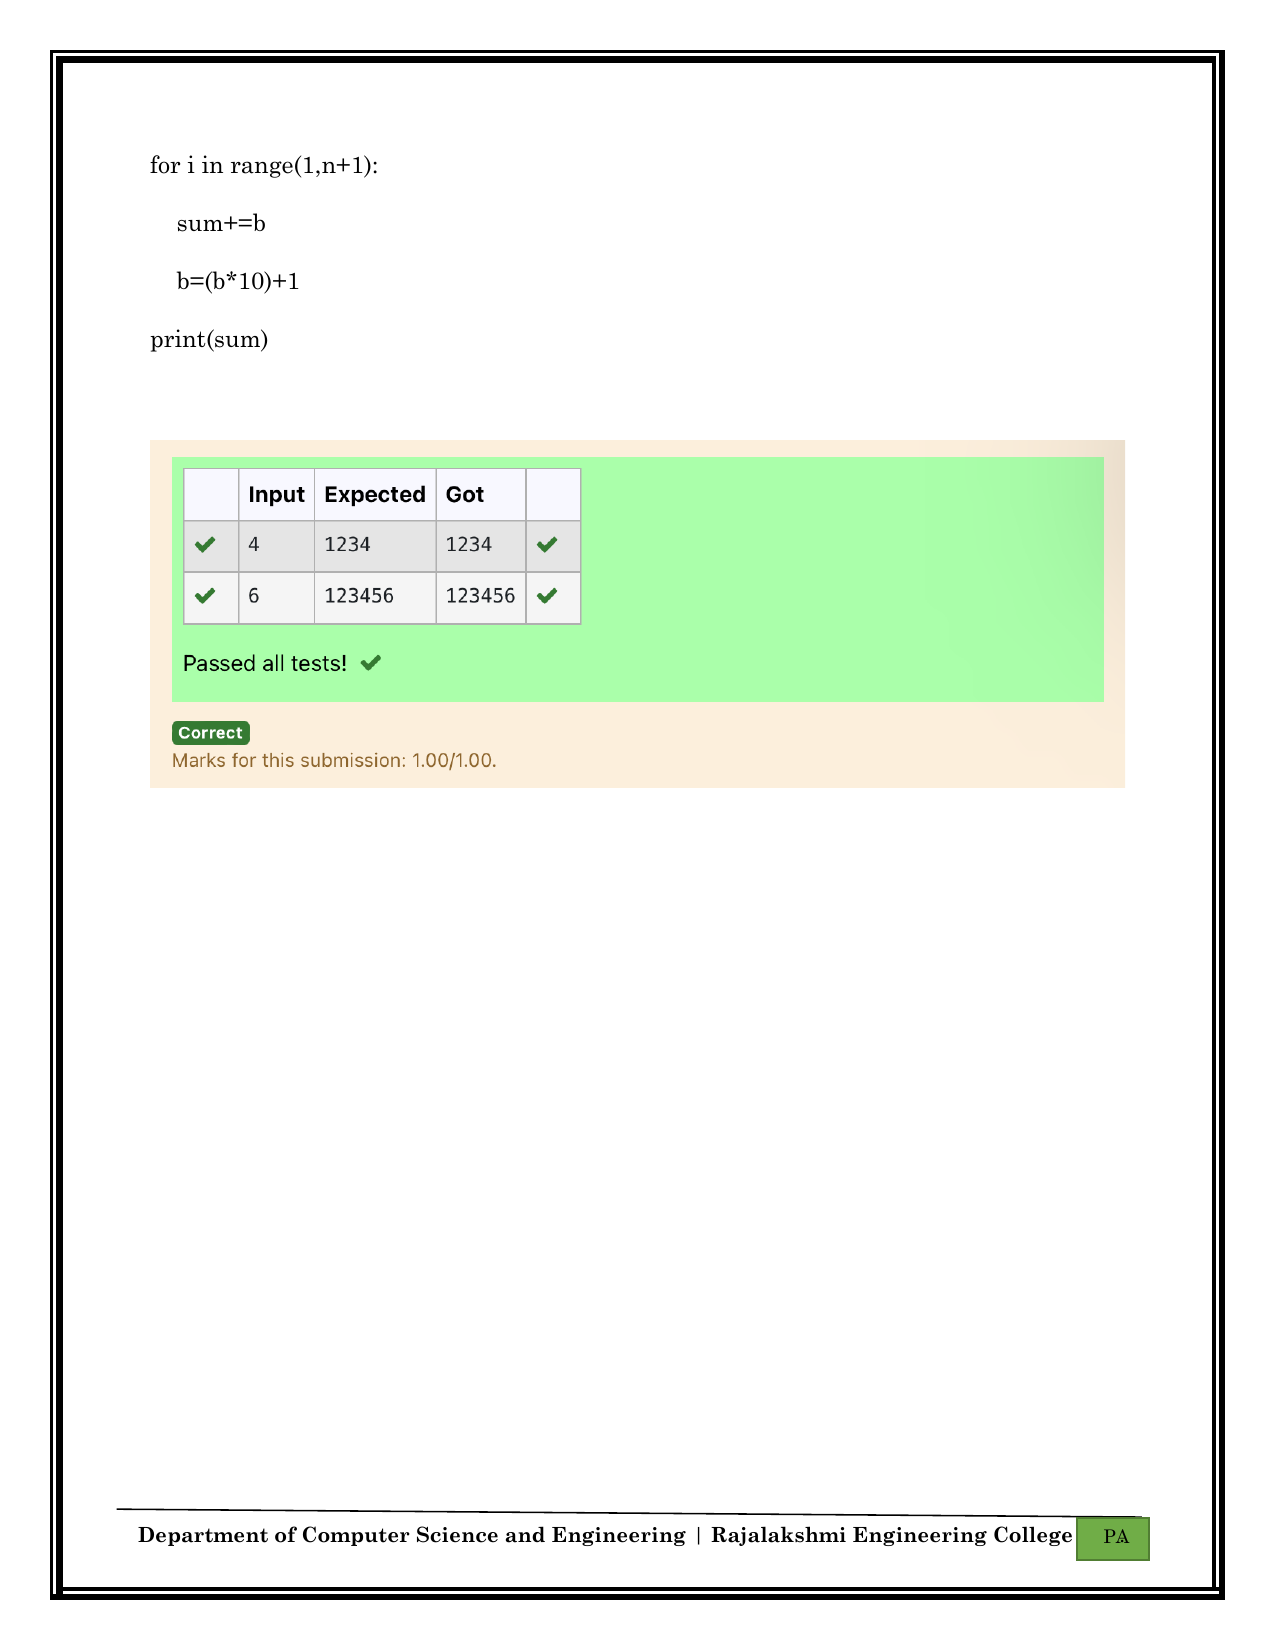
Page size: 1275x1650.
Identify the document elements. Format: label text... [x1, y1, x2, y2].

text b=(b*10)+1 [150, 266, 1125, 295]
text for i in range(1,n+1): [150, 150, 1125, 179]
text sum+=b [150, 208, 1125, 237]
picture [150, 440, 1125, 788]
text print(sum) [150, 324, 1125, 353]
